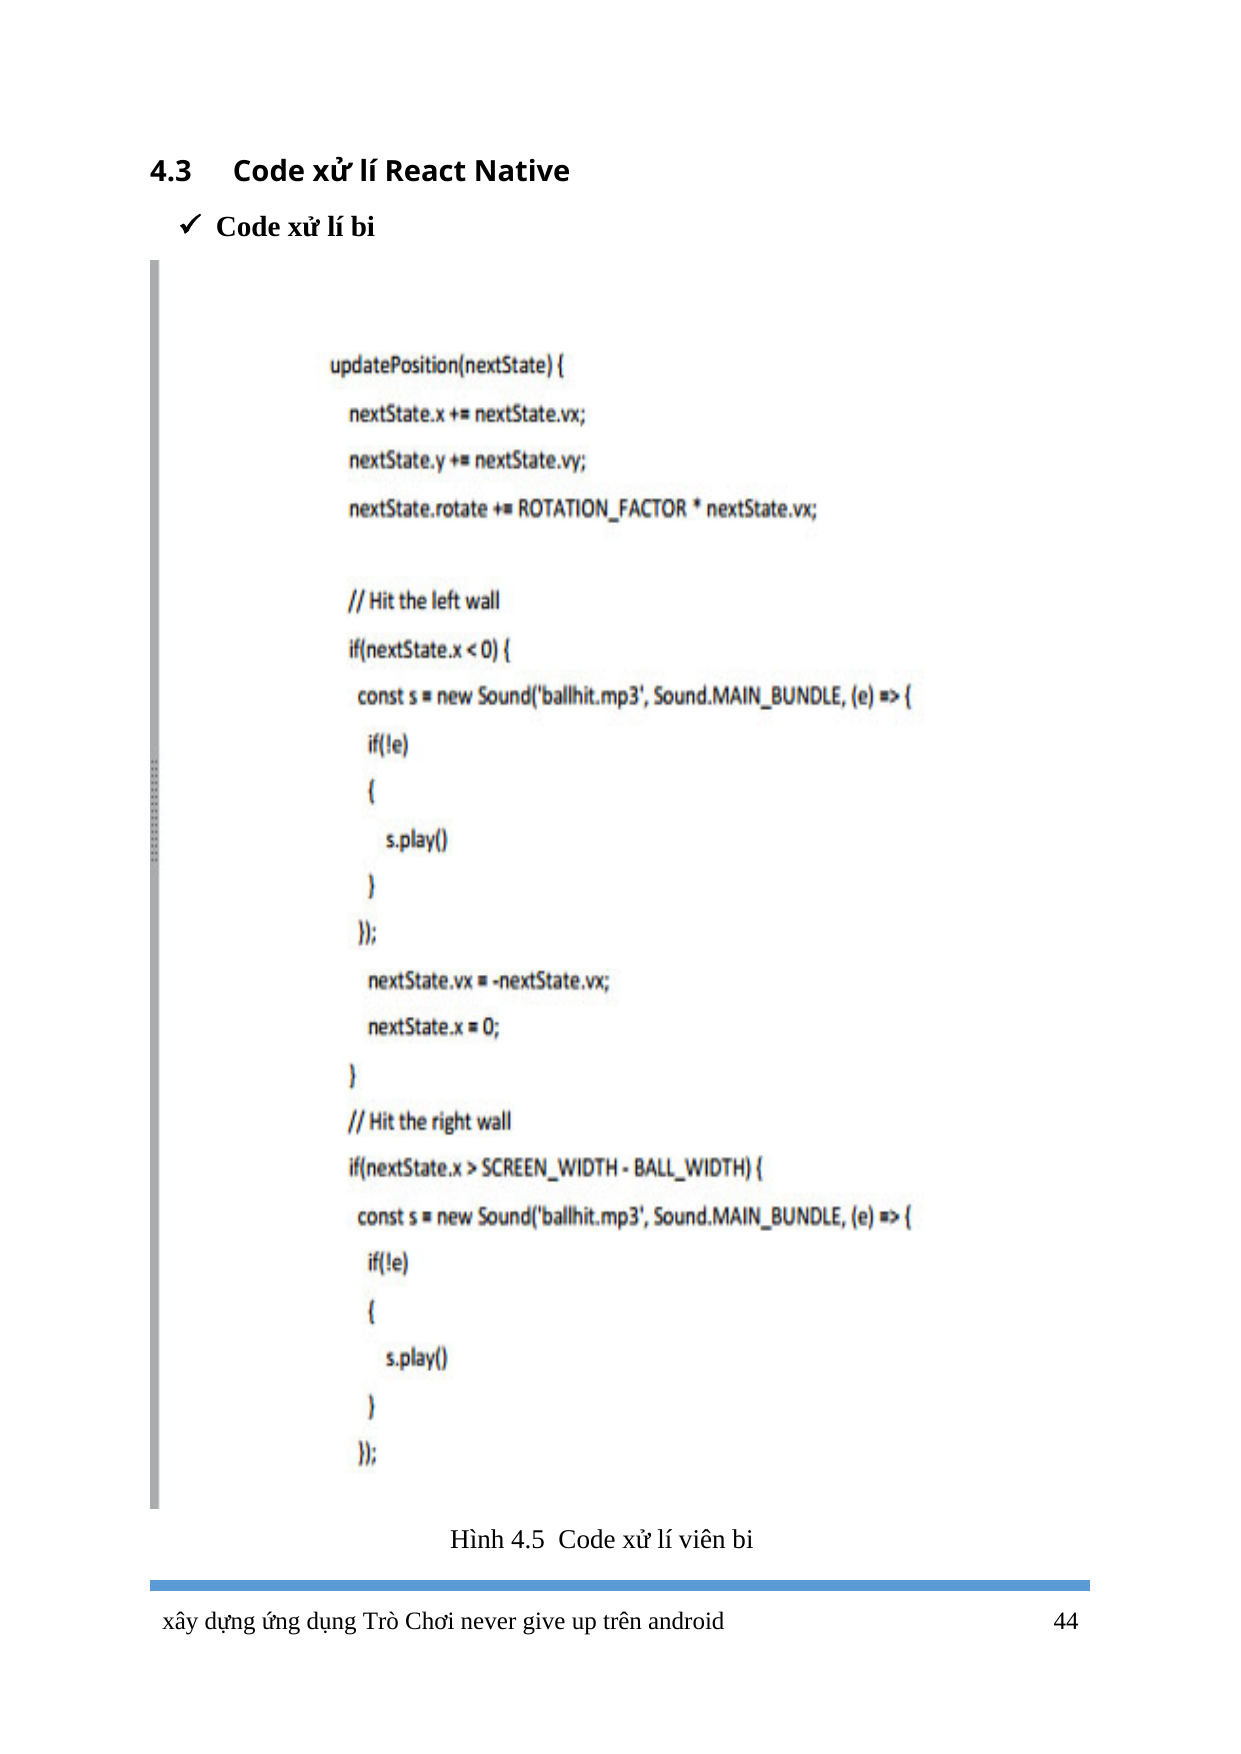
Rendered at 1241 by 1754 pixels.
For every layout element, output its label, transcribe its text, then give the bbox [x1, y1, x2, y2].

picture [150, 260, 1101, 1509]
list Code xử lí bi [178, 209, 1090, 243]
list Hình 4.5 Code xử lí viên bi [439, 1523, 1090, 1554]
subtitle Code xử lí React Native [150, 150, 1090, 190]
